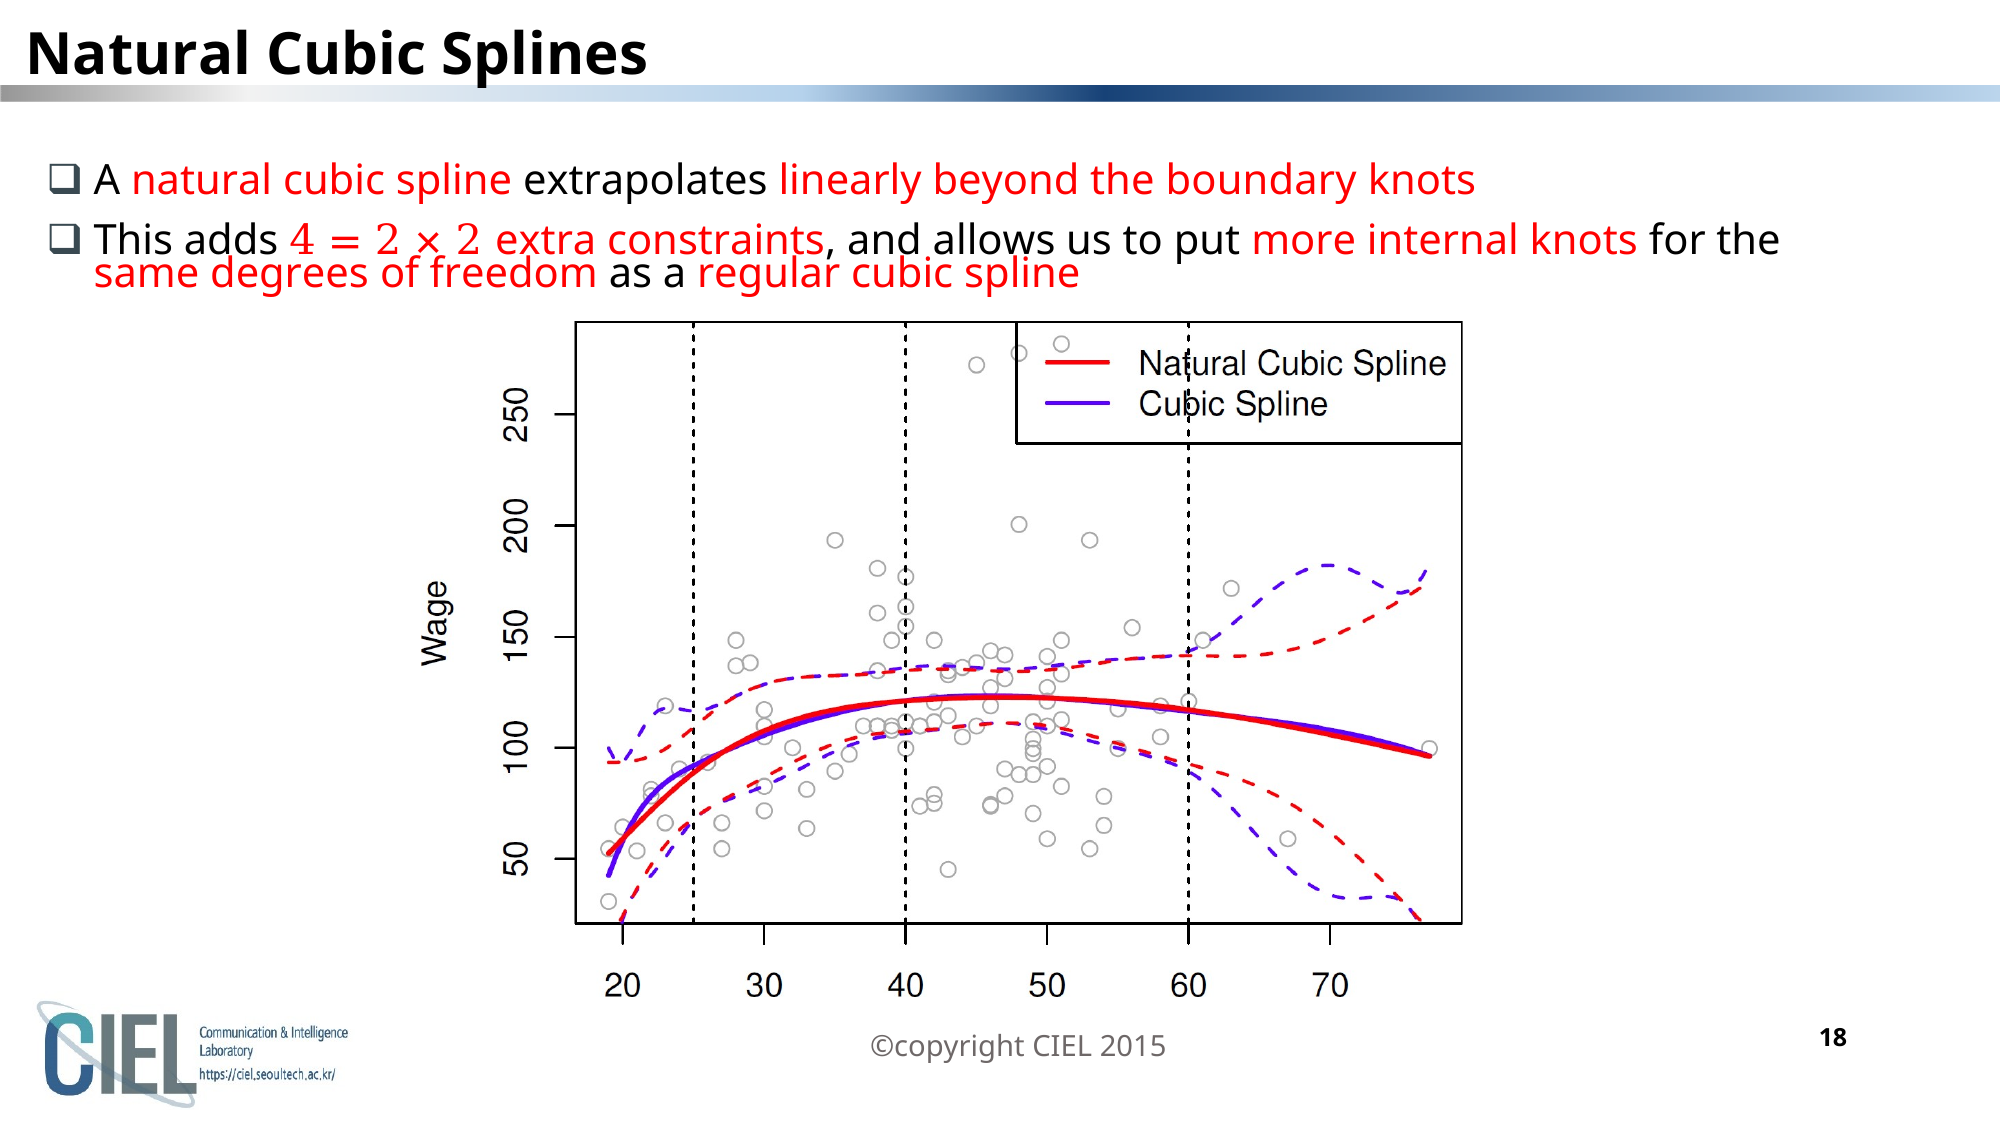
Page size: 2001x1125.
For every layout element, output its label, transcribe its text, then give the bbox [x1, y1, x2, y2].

picture [32, 991, 356, 1110]
list This adds 4 = 2 × 2 extra constraints, and allows us to put more internal knots for the same degrees of freedom as a regular cubic spline [46, 225, 1841, 300]
list A natural cubic spline extrapolates linearly beyond the boundary knots [46, 136, 1960, 209]
subtitle Natural Cubic Splines [25, 0, 1960, 93]
picture [420, 321, 1463, 997]
picture [0, 85, 2000, 102]
text ©copyright CIEL 2015 18 [870, 336, 1960, 1065]
